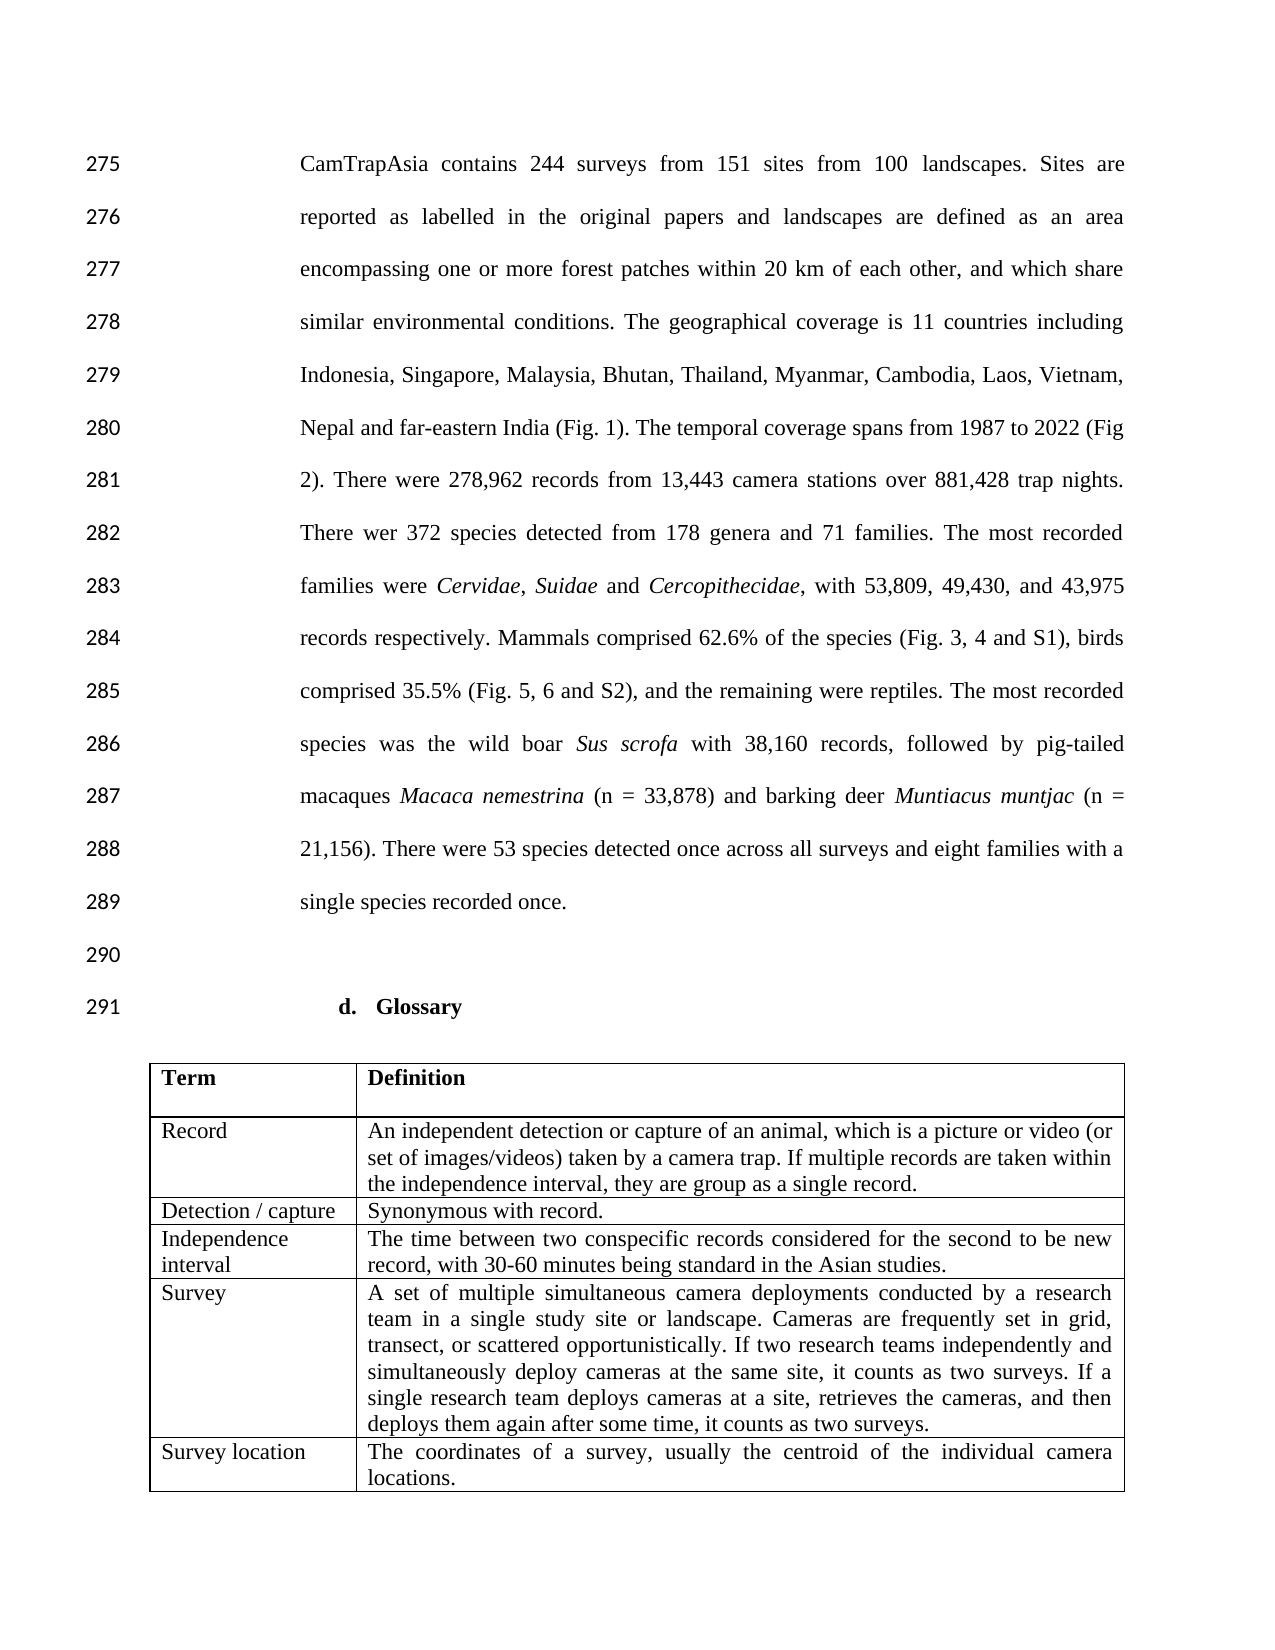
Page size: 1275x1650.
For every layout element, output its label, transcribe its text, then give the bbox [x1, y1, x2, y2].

table_cell Independence interval [151, 1225, 356, 1278]
table_cell An independent detection or capture of an animal, which is a picture or video (or set of images/videos) taken by a camera trap. If multiple records are taken within the independence interval, they are group as a single record. [357, 1118, 1124, 1197]
table_cell A set of multiple simultaneous camera deployments conducted by a research team in a single study site or landscape. Cameras are frequently set in grid, transect, or scattered opportunistically. If two research teams independently and simultaneously deploy cameras at the same site, it counts as two surveys. If a single research team deploys cameras at a site, retrieves the cameras, and then deploys them again after some time, it counts as two surveys. [357, 1279, 1124, 1437]
table_cell Synonymous with record. [357, 1198, 1124, 1224]
list Glossary [338, 993, 1125, 1020]
table_cell Survey [151, 1279, 356, 1437]
table_header Term [151, 1064, 356, 1116]
table_cell Record [151, 1118, 356, 1197]
table_cell Survey location [151, 1438, 356, 1491]
table_cell Detection / capture [151, 1198, 356, 1224]
table_cell The time between two conspecific records considered for the second to be new record, with 30-60 minutes being standard in the Asian studies. [357, 1225, 1124, 1278]
table_cell The coordinates of a survey, usually the centroid of the individual camera locations. [357, 1438, 1124, 1491]
list CamTrapAsia contains 244 surveys from 151 sites from 100 landscapes. Sites are reported as labelled in the original papers and landscapes are defined as an area encompassing one or more forest patches within 20 km of each other, and which share similar environmental conditions. The geographical coverage is 11 countries including Indonesia, Singapore, Malaysia, Bhutan, Thailand, Myanmar, Cambodia, Laos, Vietnam, Nepal and far-eastern India (Fig. 1). The temporal coverage spans from 1987 to 2022 (Fig 2). There were 278,962 records from 13,443 camera stations over 881,428 trap nights. There wer 372 species detected from 178 genera and 71 families. The most recorded families were Cervidae, Suidae and Cercopithecidae, with 53,809, 49,430, and 43,975 records respectively. Mammals comprised 62.6% of the species (Fig. 3, 4 and S1), birds comprised 35.5% (Fig. 5, 6 and S2), and the remaining were reptiles. The most recorded species was the wild boar Sus scrofa with 38,160 records, followed by pig-tailed macaques Macaca nemestrina (n = 33,878) and barking deer Muntiacus muntjac (n = 21,156). There were 53 species detected once across all surveys and eight families with a single species recorded once. [300, 150, 1125, 914]
table_header Definition [357, 1064, 1124, 1116]
